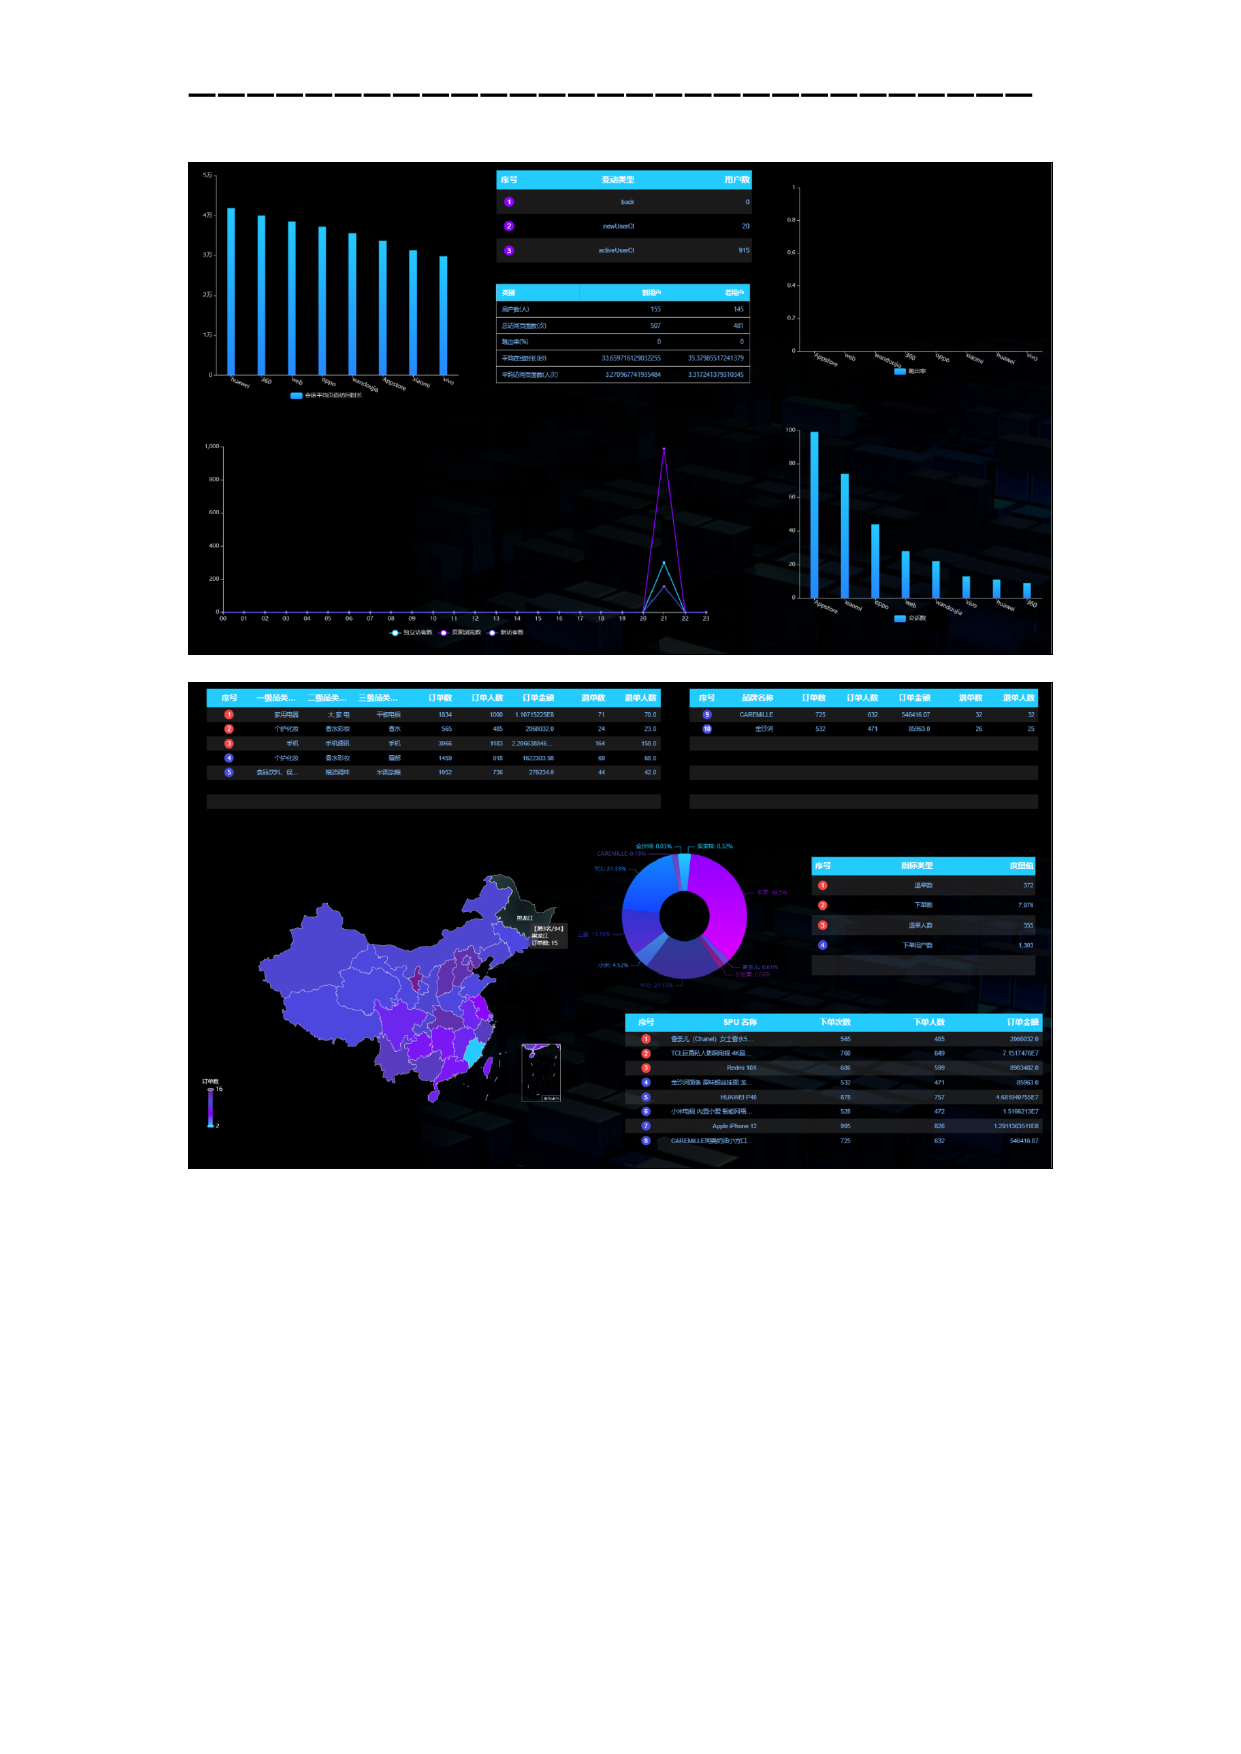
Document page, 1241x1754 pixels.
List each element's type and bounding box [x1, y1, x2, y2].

picture [189, 163, 1052, 654]
picture [189, 683, 1052, 1168]
